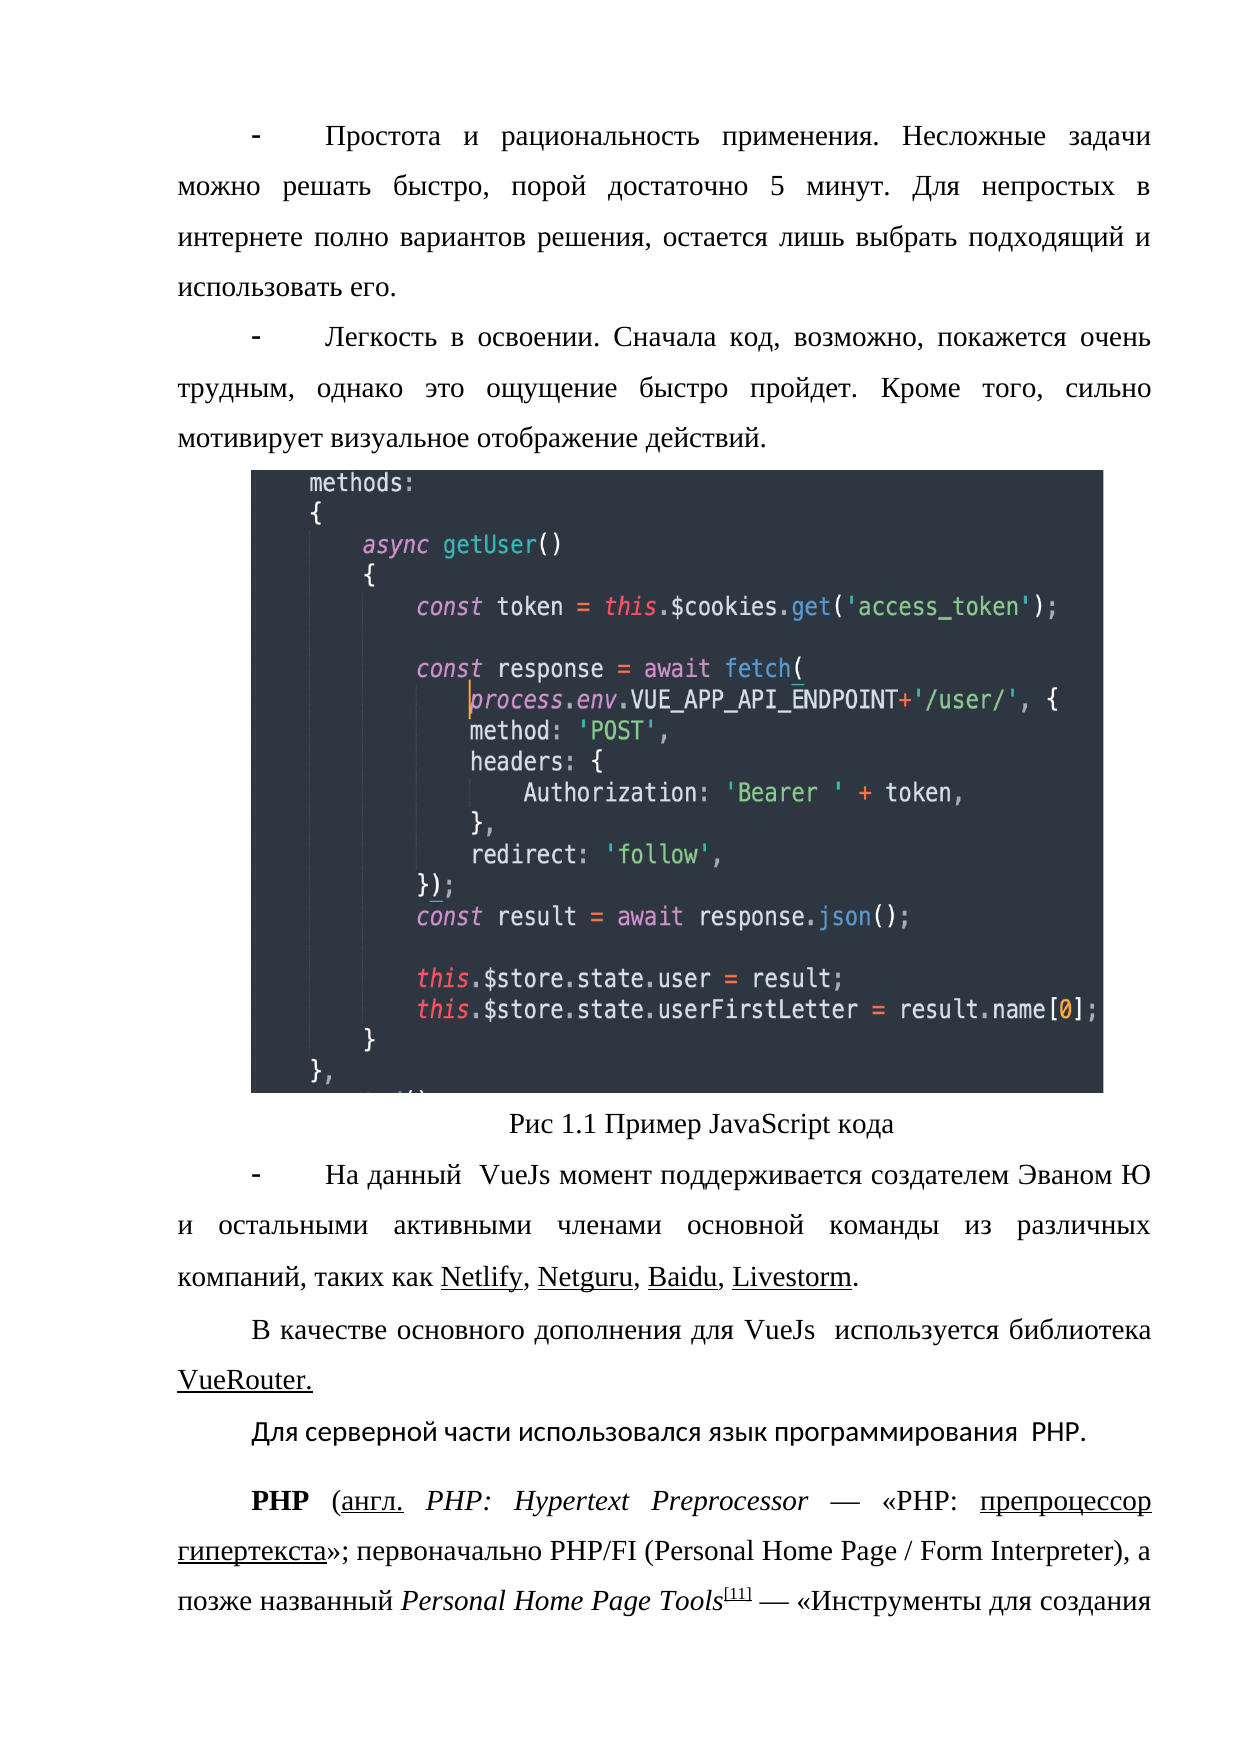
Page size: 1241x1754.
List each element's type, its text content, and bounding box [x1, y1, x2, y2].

list На данный VueJs момент поддерживается создателем Эваном Ю и остальными активными членами основной команды из различных компаний, таких как Netlify, Netguru, Baidu, Livestorm. [177, 1157, 1152, 1294]
text В качестве основного дополнения для VueJs используется библиотека VueRouter. [177, 1312, 1152, 1396]
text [177, 1483, 1152, 1617]
list Простота и рациональность применения. Несложные задачи можно решать быстро, порой достаточно 5 минут. Для непростых в интернете полно вариантов решения, остается лишь выбрать подходящий и использовать его. [177, 118, 1152, 303]
text Для серверной части использовался язык программирования PHP. [177, 1413, 1152, 1448]
list Легкость в освоении. Сначала код, возможно, покажется очень трудным, однако это ощущение быстро пройдет. Кроме того, сильно мотивирует визуальное отображение действий. [177, 319, 1152, 454]
list Рис 1.1 Пример JavaScript кода [251, 1106, 1152, 1140]
picture [251, 470, 1104, 1093]
